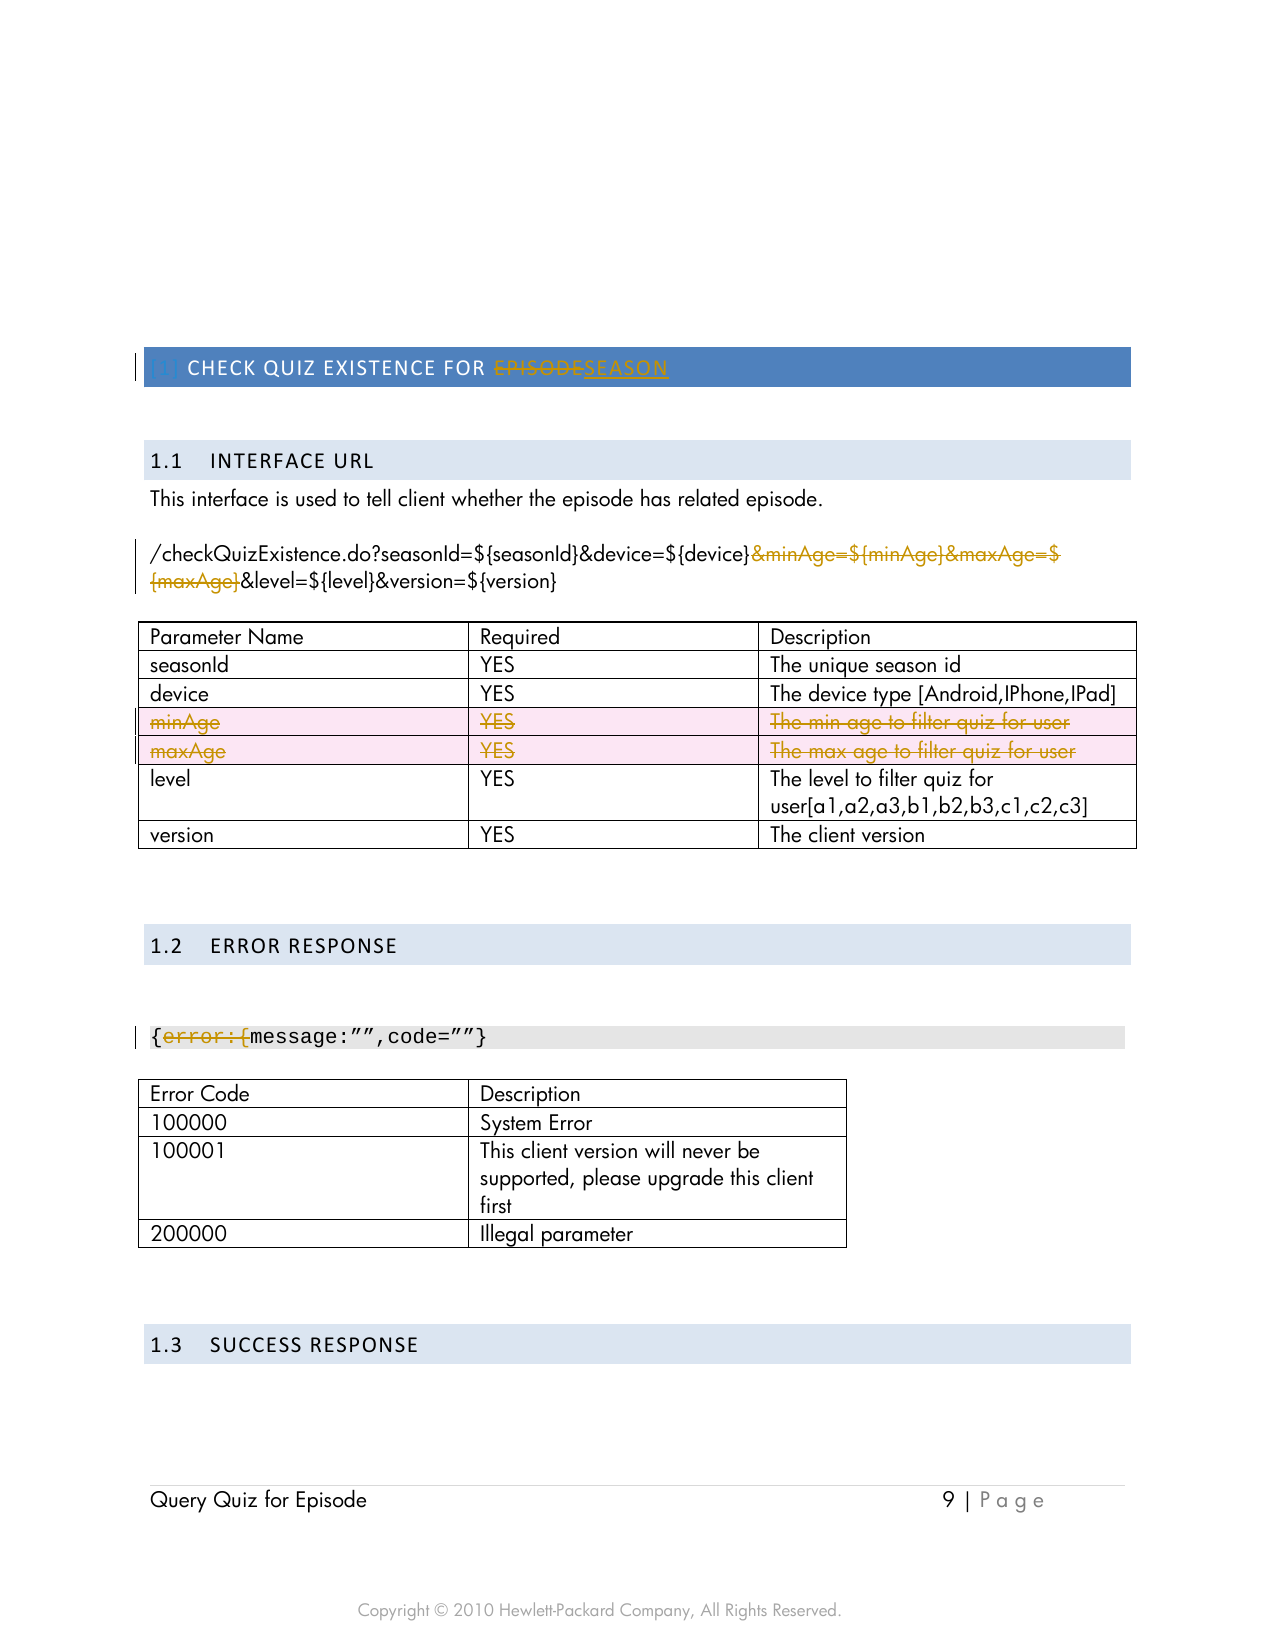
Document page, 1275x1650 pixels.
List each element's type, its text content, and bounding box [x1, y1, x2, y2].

table_cell System Error [469, 1108, 846, 1136]
table_cell The client version [759, 821, 1136, 848]
table_cell The device type [Android,IPhone,IPad] [759, 679, 1136, 707]
table_cell YES [469, 821, 758, 848]
table_header Parameter Name [139, 623, 468, 650]
text This interface is used to tell client whether the episode has related episode. [150, 484, 1125, 512]
table_header Required [469, 623, 758, 650]
table_cell seasonId [139, 651, 468, 678]
table_cell 100000 [139, 1108, 468, 1136]
text /checkQuizExistence.do?seasonId=${seasonId}&device=${device}&level=${level}&version=${version} [150, 539, 1125, 594]
table_cell device [139, 679, 468, 707]
table_cell Illegal parameter [469, 1220, 846, 1247]
table_cell This client version will never be supported, please upgrade this client first [469, 1137, 846, 1219]
table_header Description [759, 623, 1136, 650]
table_cell The level to filter quiz for user[a1,a2,a3,b1,b2,b3,c1,c2,c3] [759, 765, 1136, 819]
table_cell version [139, 821, 468, 848]
subtitle Success Response [150, 1330, 1125, 1358]
table_header Error Code [139, 1080, 468, 1107]
subtitle Error Response [150, 931, 1125, 959]
table_cell 200000 [139, 1220, 468, 1247]
table_cell The unique season id [759, 651, 1136, 678]
table_cell YES [469, 765, 758, 819]
table_cell YES [469, 651, 758, 678]
table_header Description [469, 1080, 846, 1107]
text {message:””,code=””} [150, 1026, 1125, 1049]
subtitle Interface url [150, 446, 1125, 474]
subtitle Check Quiz Existence for [150, 353, 1125, 381]
table_cell level [139, 765, 468, 819]
table_cell 100001 [139, 1137, 468, 1219]
table_cell YES [469, 679, 758, 707]
